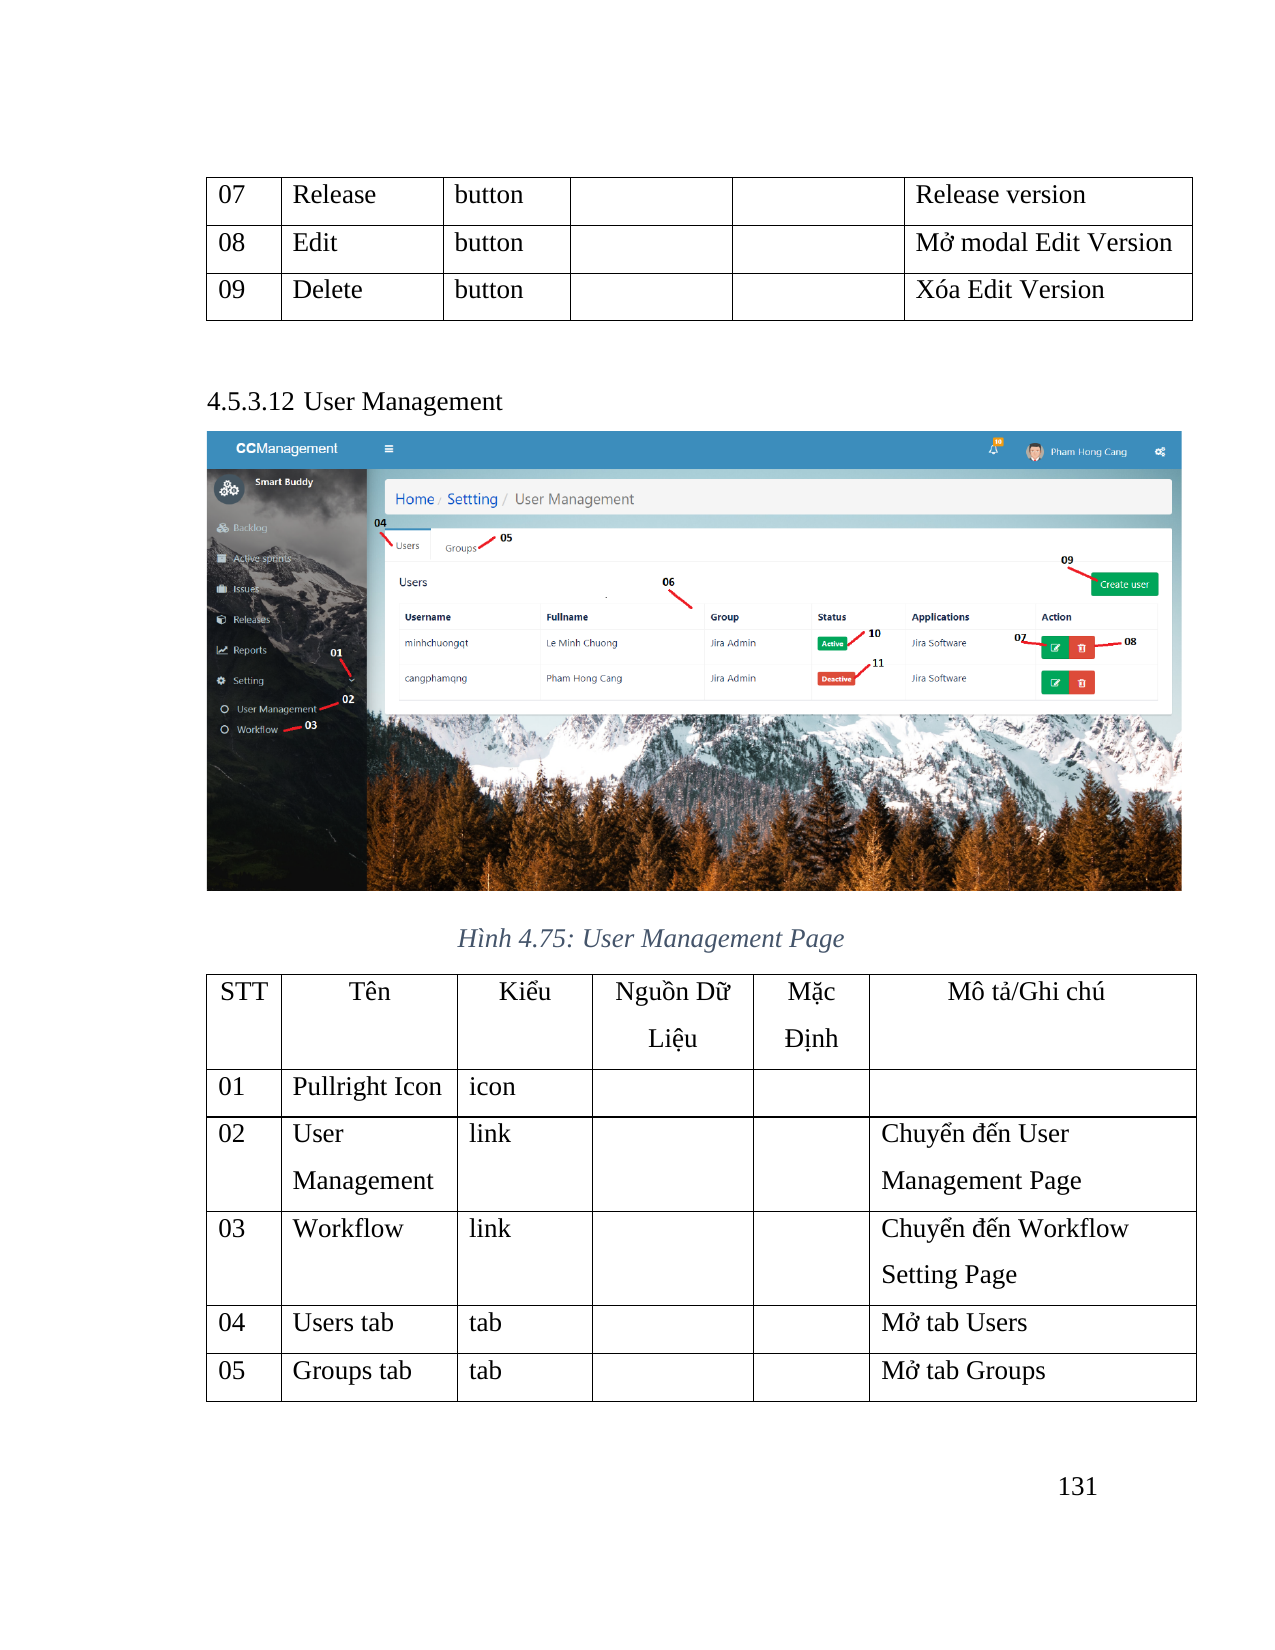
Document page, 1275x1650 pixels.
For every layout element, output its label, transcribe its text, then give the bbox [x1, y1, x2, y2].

table_cell Release [282, 178, 443, 225]
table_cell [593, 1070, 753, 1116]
table_cell 07 [207, 178, 281, 225]
subtitle User Management [207, 385, 1098, 416]
table_cell [733, 178, 904, 225]
table_cell Xóa Edit Version [905, 274, 1192, 320]
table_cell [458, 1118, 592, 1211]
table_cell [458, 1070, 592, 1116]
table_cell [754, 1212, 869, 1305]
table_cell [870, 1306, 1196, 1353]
table_cell [733, 226, 904, 273]
table_cell 09 [207, 274, 281, 320]
table_cell [571, 226, 732, 273]
table_cell [571, 274, 732, 320]
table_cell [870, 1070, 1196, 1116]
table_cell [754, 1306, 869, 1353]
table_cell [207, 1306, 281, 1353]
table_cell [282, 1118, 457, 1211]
table_cell 08 [207, 226, 281, 273]
table_cell [571, 178, 732, 225]
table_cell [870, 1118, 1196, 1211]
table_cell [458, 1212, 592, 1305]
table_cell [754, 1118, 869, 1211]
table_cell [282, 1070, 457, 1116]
table_cell Mở modal Edit Version [905, 226, 1192, 273]
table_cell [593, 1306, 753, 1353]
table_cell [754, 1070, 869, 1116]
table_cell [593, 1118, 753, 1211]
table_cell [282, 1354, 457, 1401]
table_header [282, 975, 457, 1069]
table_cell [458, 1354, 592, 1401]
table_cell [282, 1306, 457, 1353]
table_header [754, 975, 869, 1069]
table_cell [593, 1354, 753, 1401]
table_cell button [444, 226, 570, 273]
table_cell button [444, 178, 570, 225]
table_cell Delete [282, 274, 443, 320]
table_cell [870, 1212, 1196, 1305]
table_cell Edit [282, 226, 443, 273]
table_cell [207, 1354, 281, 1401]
picture [206, 431, 1182, 891]
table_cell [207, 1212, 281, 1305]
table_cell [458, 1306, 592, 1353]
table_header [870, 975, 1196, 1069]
table_cell [733, 274, 904, 320]
table_cell Release version [905, 178, 1192, 225]
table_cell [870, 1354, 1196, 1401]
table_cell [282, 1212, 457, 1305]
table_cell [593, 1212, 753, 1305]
table_header STT [207, 975, 281, 1069]
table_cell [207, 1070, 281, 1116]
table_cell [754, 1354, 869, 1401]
table_cell button [444, 274, 570, 320]
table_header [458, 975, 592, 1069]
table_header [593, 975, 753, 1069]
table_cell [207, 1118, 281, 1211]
